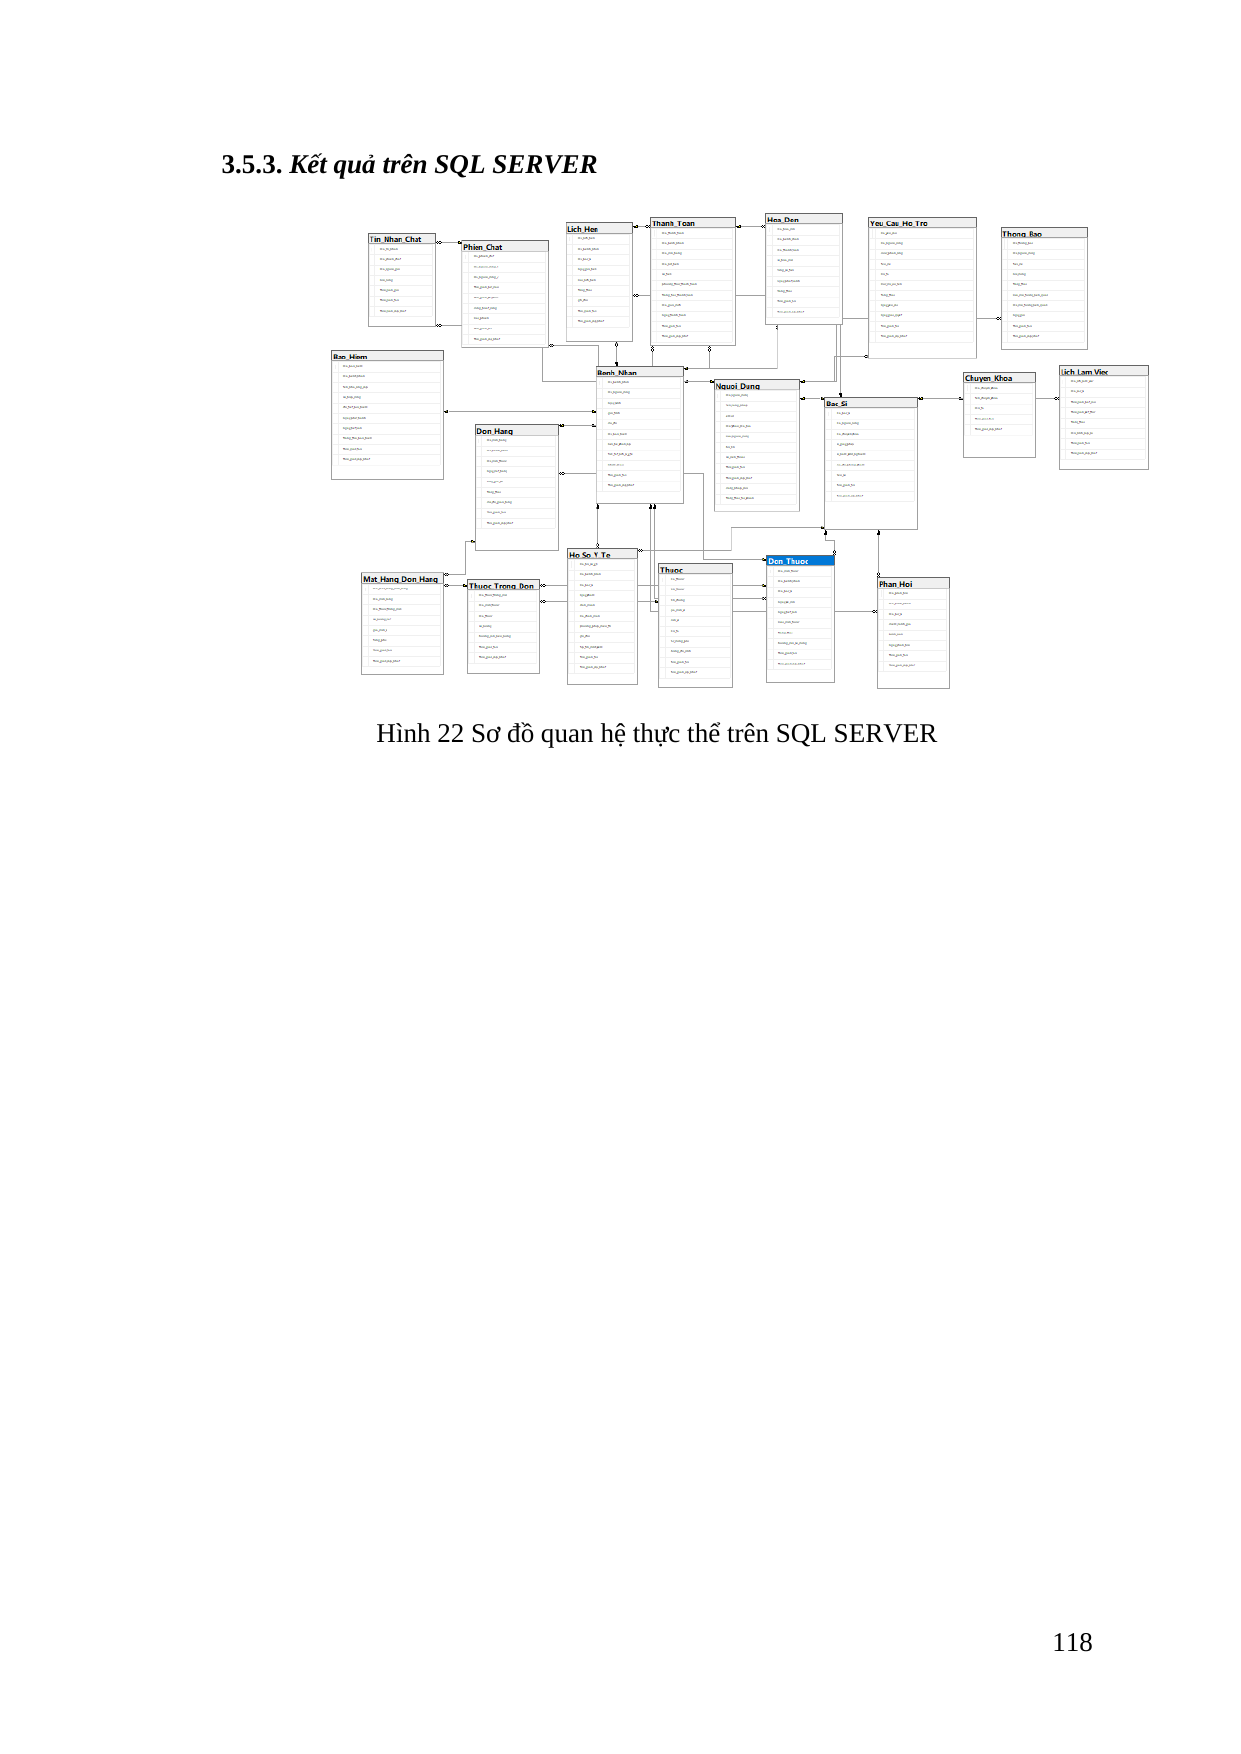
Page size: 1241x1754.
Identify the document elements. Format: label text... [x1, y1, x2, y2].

text Hình 22 Sơ đồ quan hệ thực thể trên SQL SERVER [221, 717, 1092, 748]
subtitle Kết quả trên SQL SERVER [221, 148, 1092, 179]
picture [296, 206, 1168, 695]
